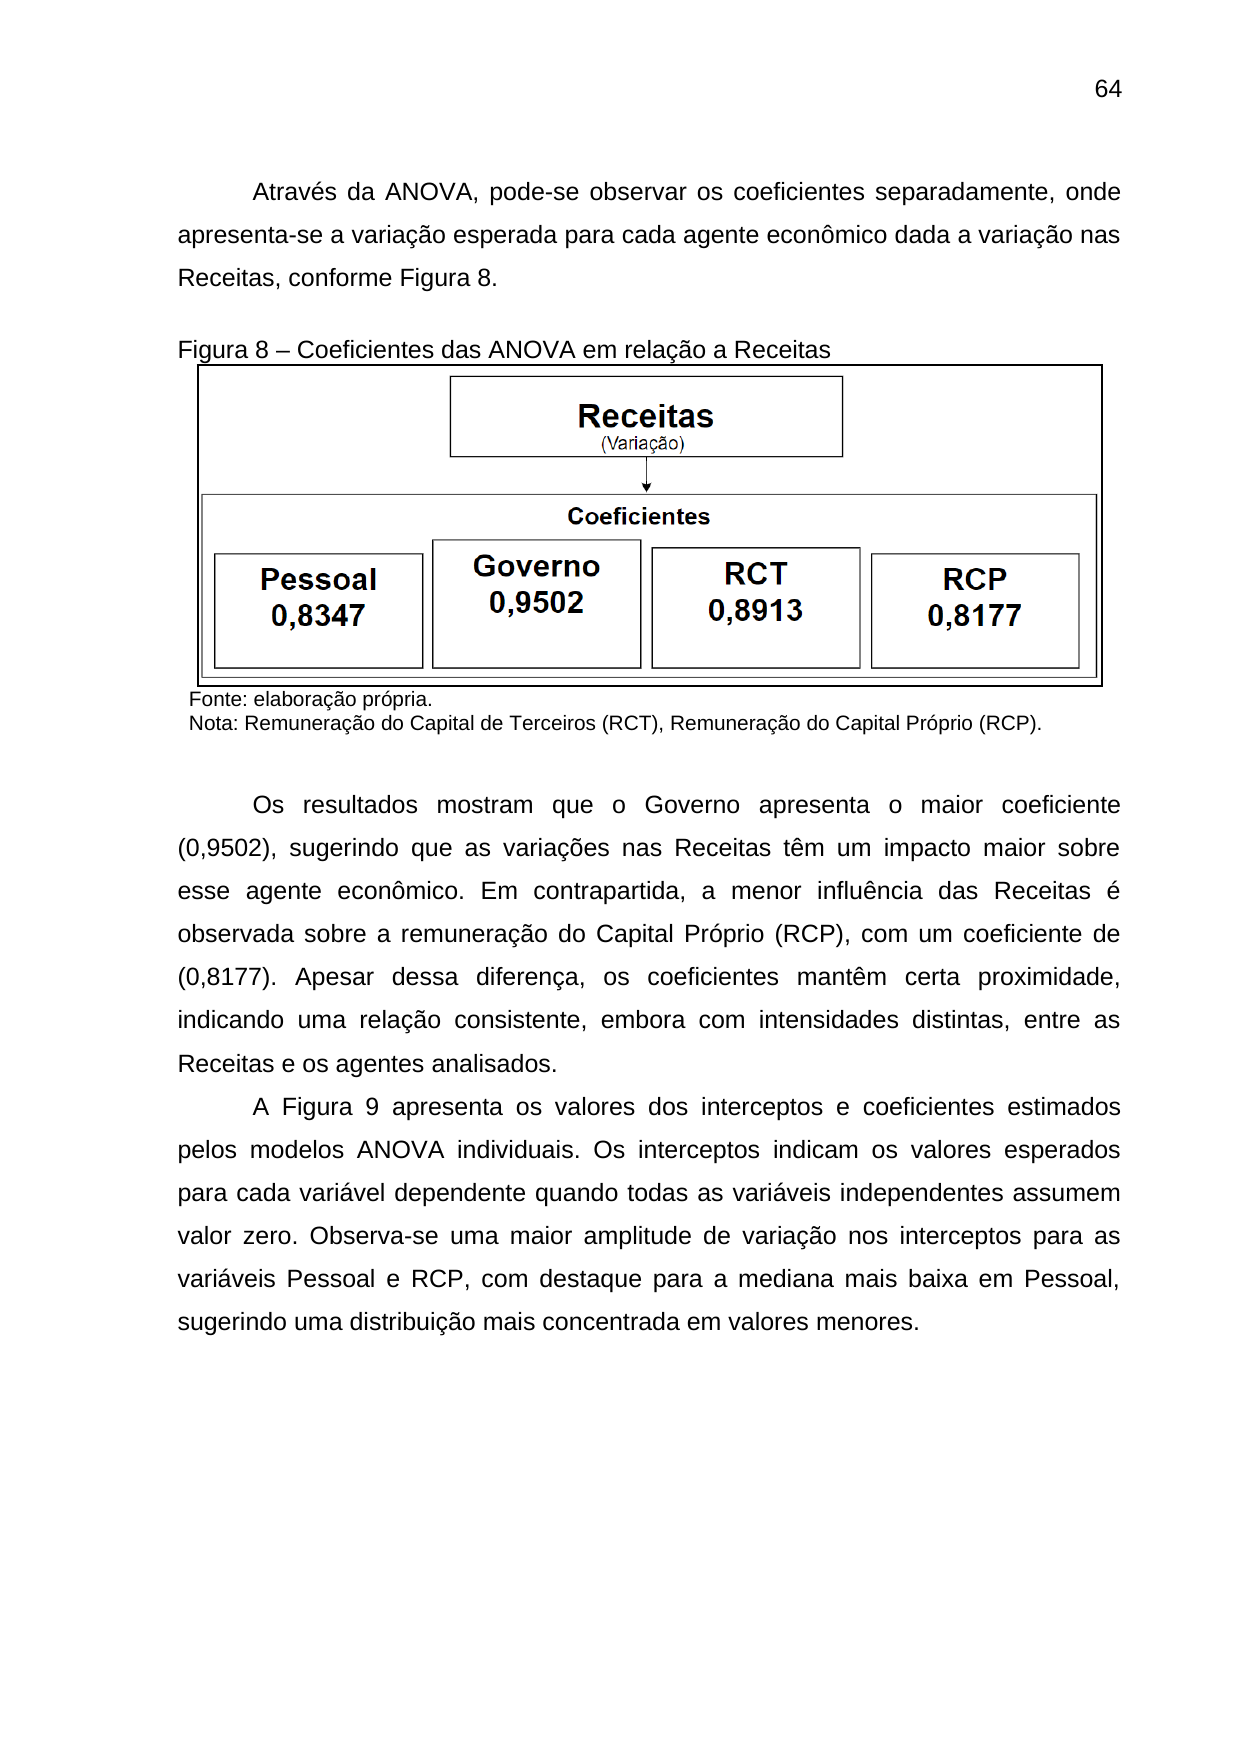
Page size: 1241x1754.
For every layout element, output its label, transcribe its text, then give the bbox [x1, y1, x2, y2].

text A Figura 9 apresenta os valores dos interceptos e coeficientes estimados pelos modelos ANOVA individuais. Os interceptos indicam os valores esperados para cada variável dependente quando todas as variáveis independentes assumem valor zero. Observa-se uma maior amplitude de variação nos interceptos para as variáveis Pessoal e RCP, com destaque para a mediana mais baixa em Pessoal, sugerindo uma distribuição mais concentrada em valores menores. [177, 1092, 1122, 1336]
picture [199, 366, 1101, 685]
text Fonte: elaboração própria. [177, 687, 1122, 711]
text Os resultados mostram que o Governo apresenta o maior coeficiente (0,9502), sugerindo que as variações nas Receitas têm um impacto maior sobre esse agente econômico. Em contrapartida, a menor influência das Receitas é observada sobre a remuneração do Capital Próprio (RCP), com um coeficiente de (0,8177). Apesar dessa diferença, os coeficientes mantêm certa proximidade, indicando uma relação consistente, embora com intensidades distintas, entre as Receitas e os agentes analisados. [177, 790, 1122, 1077]
text Nota: Remuneração do Capital de Terceiros (RCT), Remuneração do Capital Próprio (RCP). [177, 711, 1122, 735]
text Através da ANOVA, pode-se observar os coeficientes separadamente, onde apresenta-se a variação esperada para cada agente econômico dada a variação nas Receitas, conforme Figura 8. [177, 177, 1122, 292]
